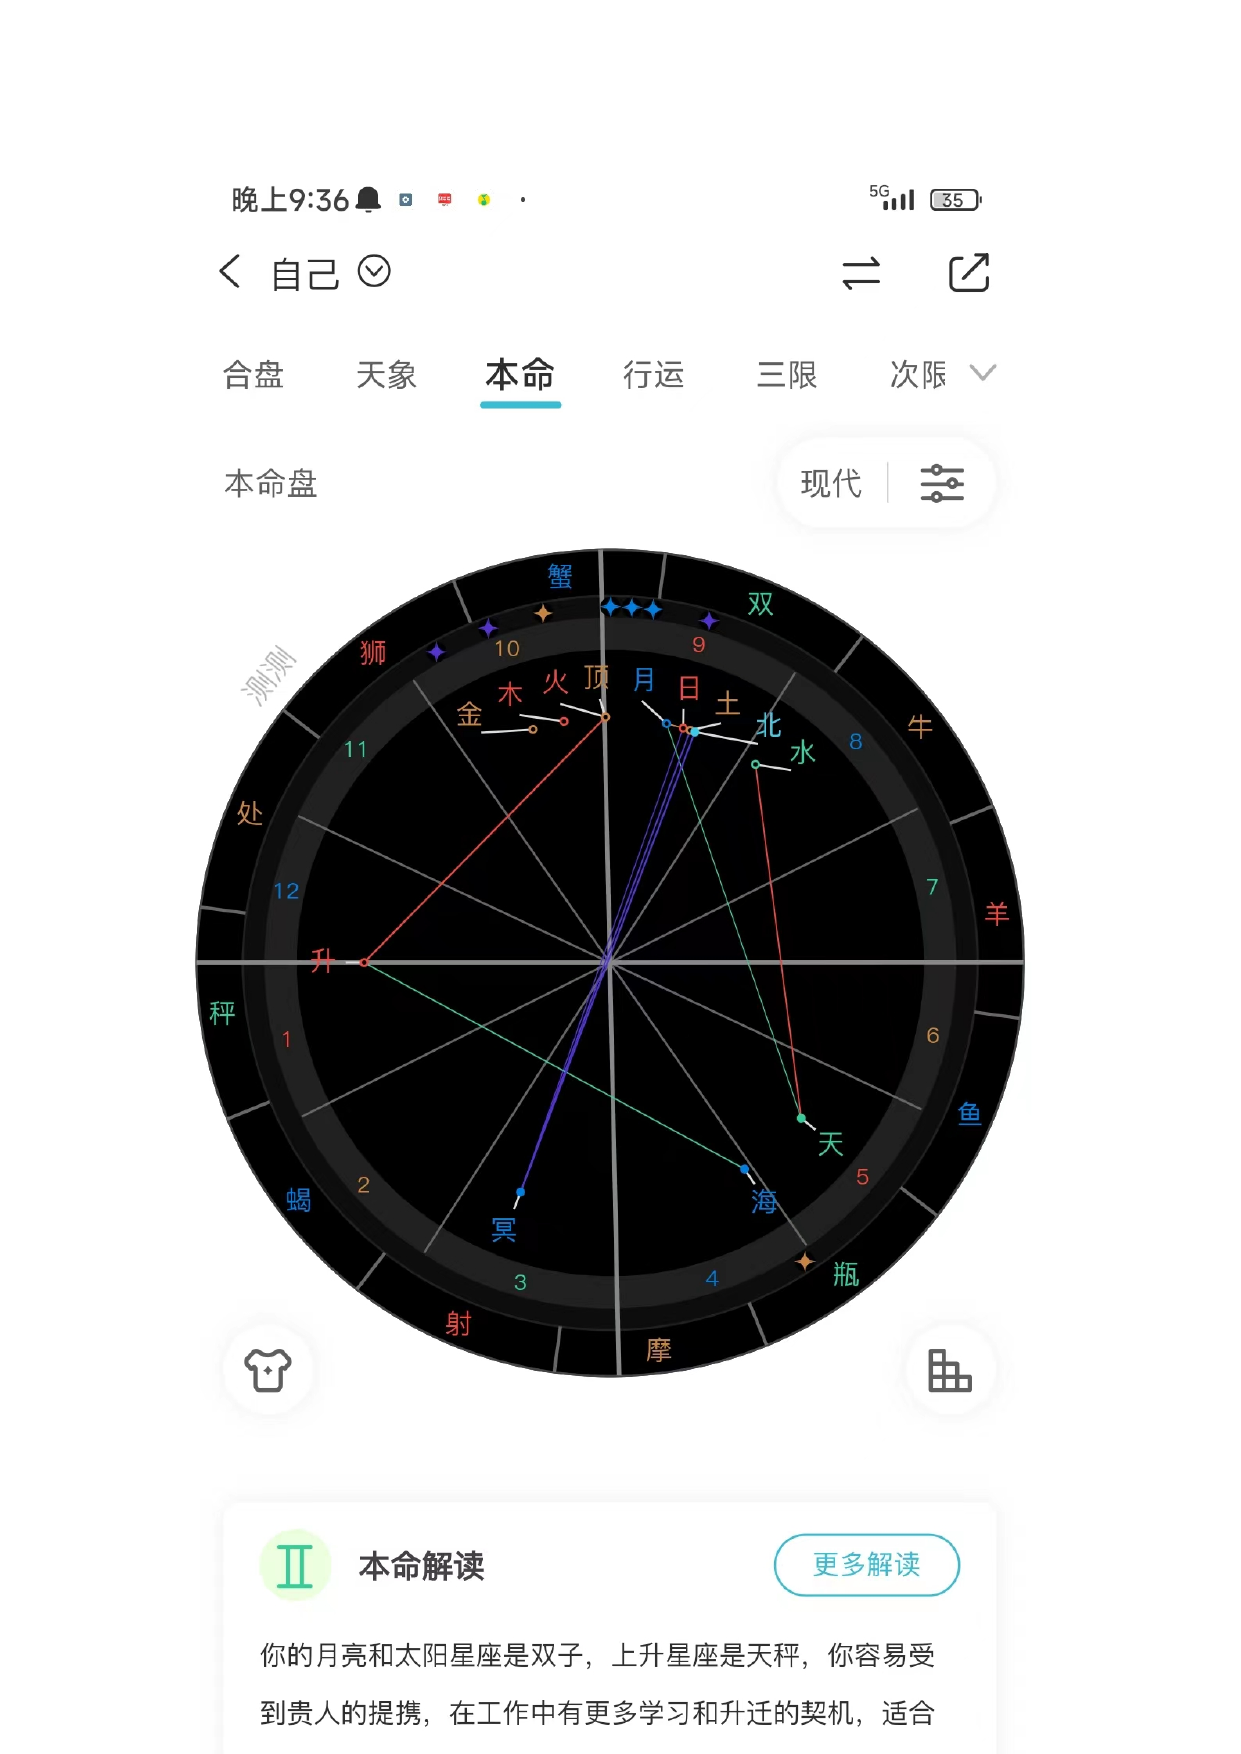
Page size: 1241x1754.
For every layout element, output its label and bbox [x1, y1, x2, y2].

picture [187, 162, 1032, 1754]
